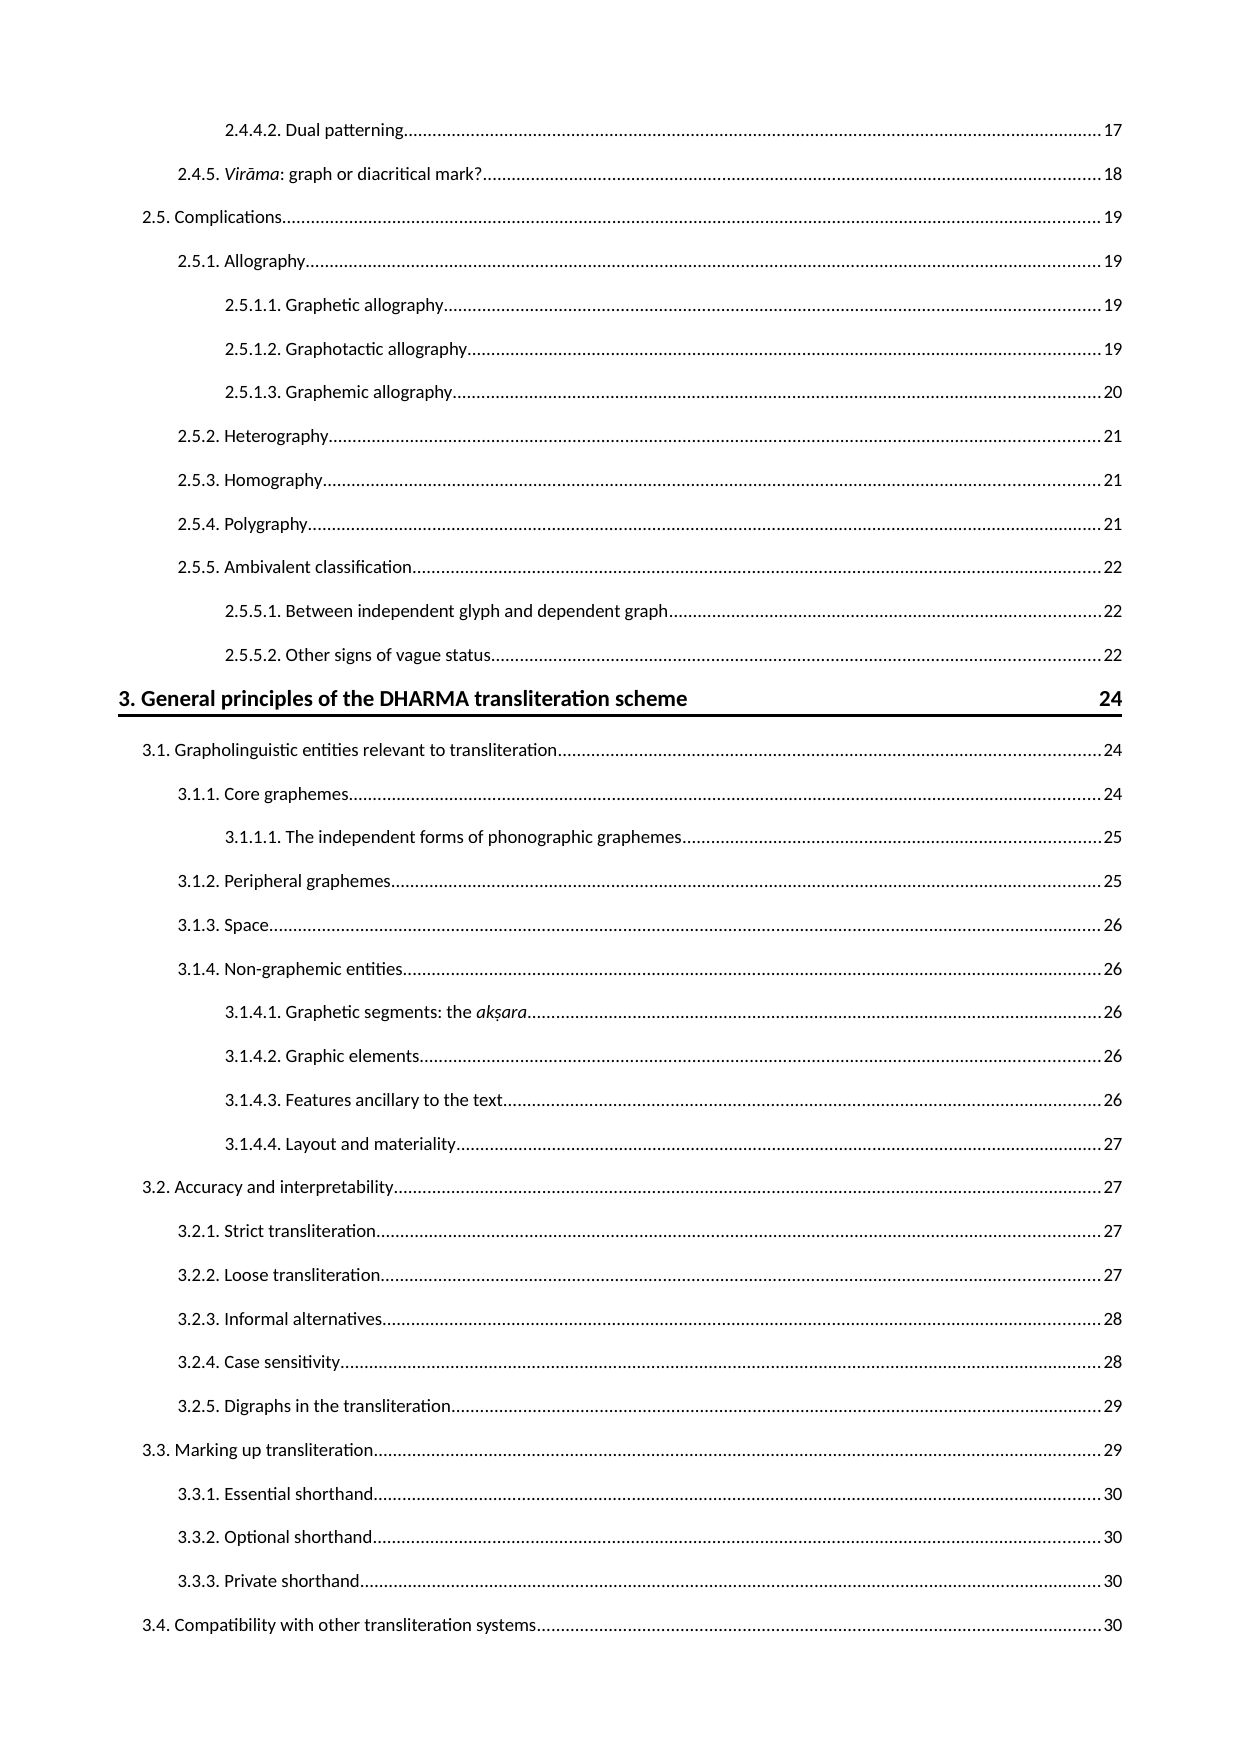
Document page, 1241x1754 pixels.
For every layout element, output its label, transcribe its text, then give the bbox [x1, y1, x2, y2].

text 3.1.4.1. Graphetic segments: the akṣara 26 [224, 1000, 1122, 1023]
text 3.3.3. Private shorthand 30 [177, 1569, 1122, 1592]
text 3.1.1. Core graphemes 24 [177, 782, 1122, 804]
text 3.1.1.1. The independent forms of phonographic graphemes 25 [224, 825, 1122, 848]
text 3.3.1. Essential shorthand 30 [177, 1482, 1122, 1504]
text 3.1.4.2. Graphic elements 26 [224, 1044, 1122, 1067]
text 3.4. Compatibility with other transliteration systems 30 [142, 1613, 1122, 1636]
text 2.5.4. Polygraphy 21 [177, 512, 1122, 535]
text 3.1.4.4. Layout and materiality 27 [224, 1132, 1122, 1154]
text 2.5.1. Allography 19 [177, 249, 1122, 272]
text 2.5.5.1. Between independent glyph and dependent graph 22 [224, 599, 1122, 622]
text 2.5.5.2. Other signs of vague status 22 [224, 643, 1122, 666]
text 2.4.4.2. Dual patterning 17 [224, 118, 1122, 141]
text 3.1.2. Peripheral graphemes 25 [177, 869, 1122, 892]
text 3.1. Grapholinguistic entities relevant to transliteration 24 [142, 738, 1122, 761]
text 3.2.3. Informal alternatives 28 [177, 1307, 1122, 1329]
text 3.2.5. Digraphs in the transliteration 29 [177, 1394, 1122, 1417]
text 3.3.2. Optional shorthand 30 [177, 1525, 1122, 1548]
text 3.2. Accuracy and interpretability 27 [142, 1175, 1122, 1198]
text 3.1.4.3. Features ancillary to the text 26 [224, 1088, 1122, 1111]
text 2.4.5. Virāma: graph or diacritical mark? 18 [177, 162, 1122, 185]
text 3.1.3. Space 26 [177, 913, 1122, 936]
text 2.5.1.2. Graphotactic allography 19 [224, 337, 1122, 360]
text 2.5. Complications 19 [142, 206, 1122, 228]
text 3.2.4. Case sensitivity 28 [177, 1350, 1122, 1373]
text 2.5.3. Homography 21 [177, 468, 1122, 491]
text 2.5.5. Ambivalent classification 22 [177, 556, 1122, 578]
text 3.3. Marking up transliteration 29 [142, 1438, 1122, 1461]
text 3. General principles of the DHARMA transliteration scheme 24 [118, 687, 1122, 714]
text 3.2.1. Strict transliteration 27 [177, 1219, 1122, 1242]
text 3.2.2. Loose transliteration 27 [177, 1263, 1122, 1286]
text 2.5.1.1. Graphetic allography 19 [224, 293, 1122, 316]
text 3.1.4. Non-graphemic entities 26 [177, 957, 1122, 979]
text 2.5.2. Heterography 21 [177, 424, 1122, 447]
text 2.5.1.3. Graphemic allography 20 [224, 381, 1122, 403]
